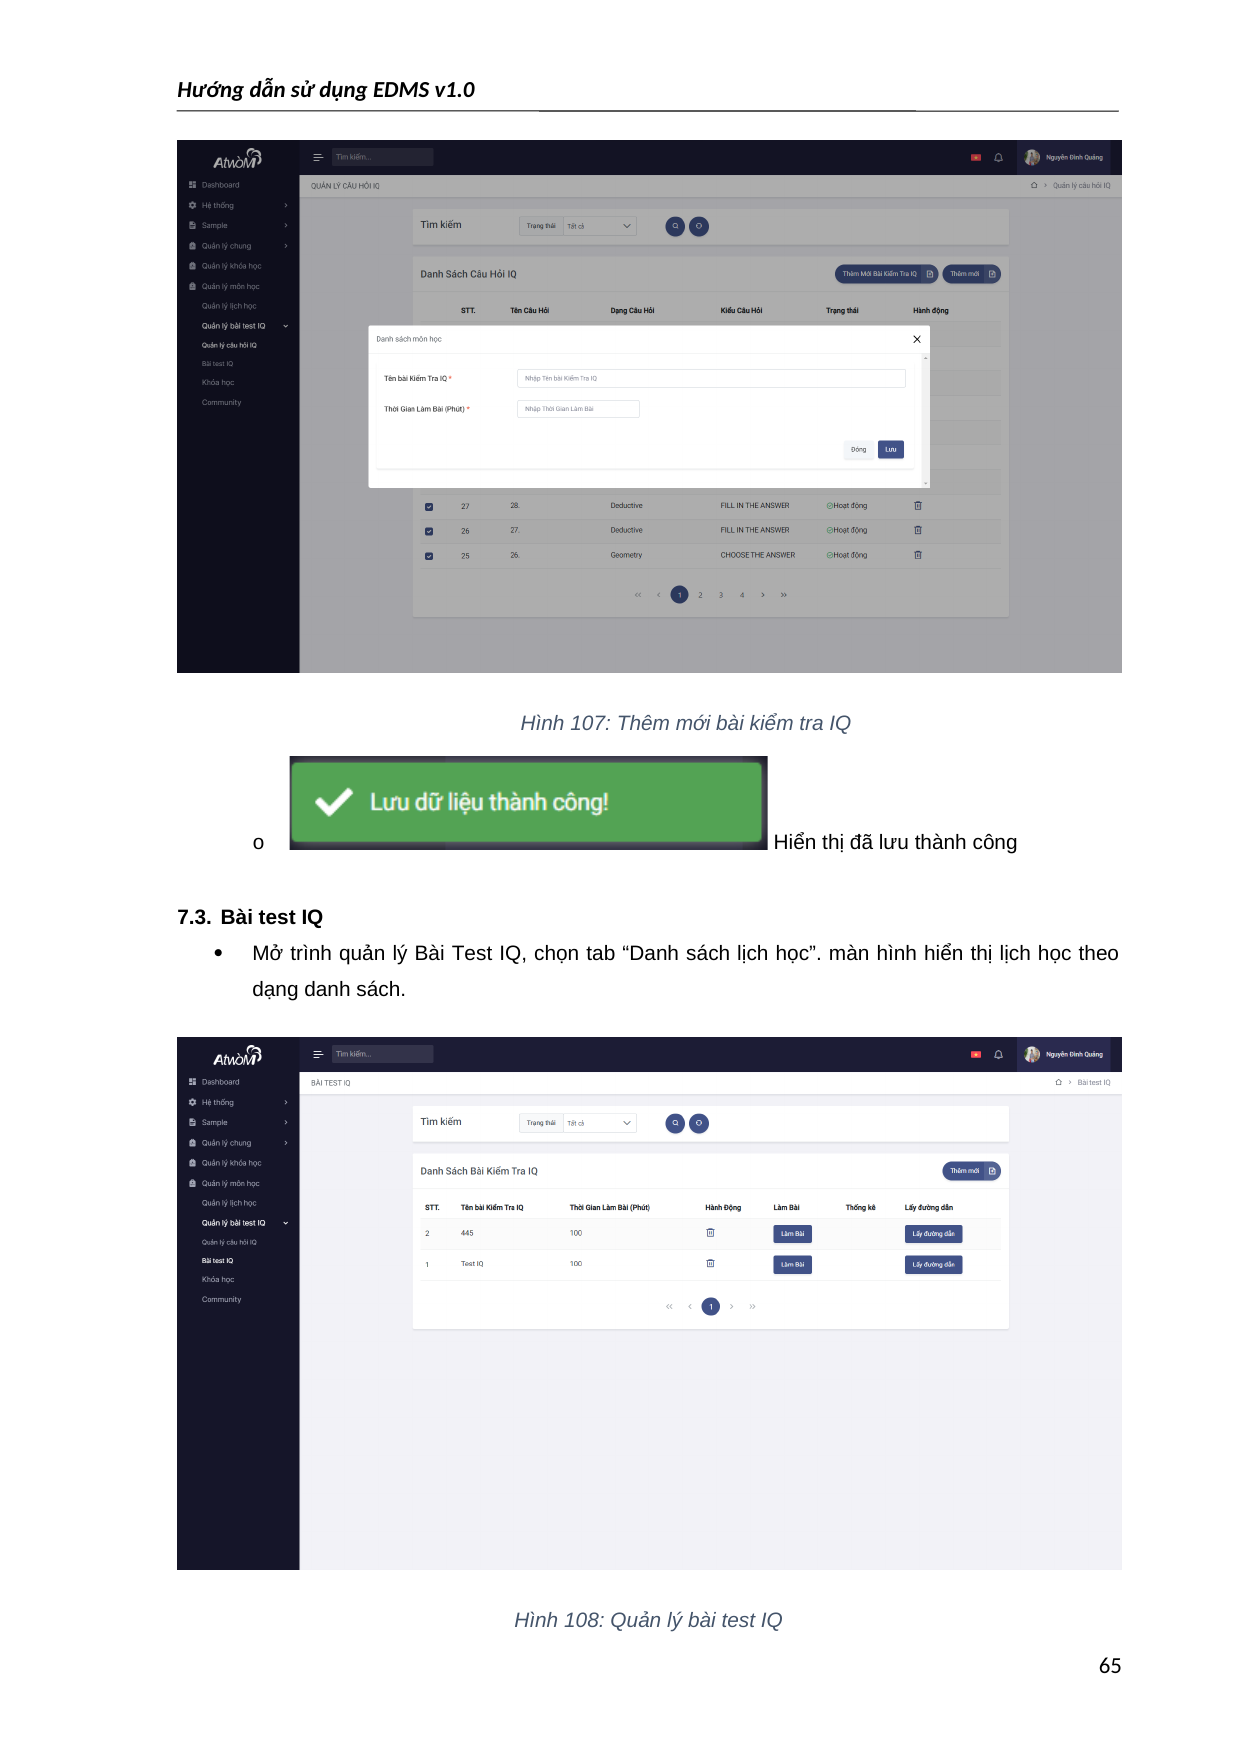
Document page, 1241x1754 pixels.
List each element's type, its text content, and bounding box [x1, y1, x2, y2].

list Mở trình quản lý Bài Test IQ, chọn tab “Danh sách lịch học”. màn hình hiển thị lịch học theo dạng danh sách. [214, 941, 1122, 1001]
picture [177, 1037, 1122, 1570]
text Hình 7.3.1 : Quản lý bài test IQ [177, 1608, 1122, 1632]
text Hình 7.2.6 : Thêm mới bài kiểm tra IQ [252, 711, 1122, 735]
list Bài test IQ [177, 905, 1122, 929]
picture [177, 140, 1122, 673]
picture [289, 756, 768, 850]
